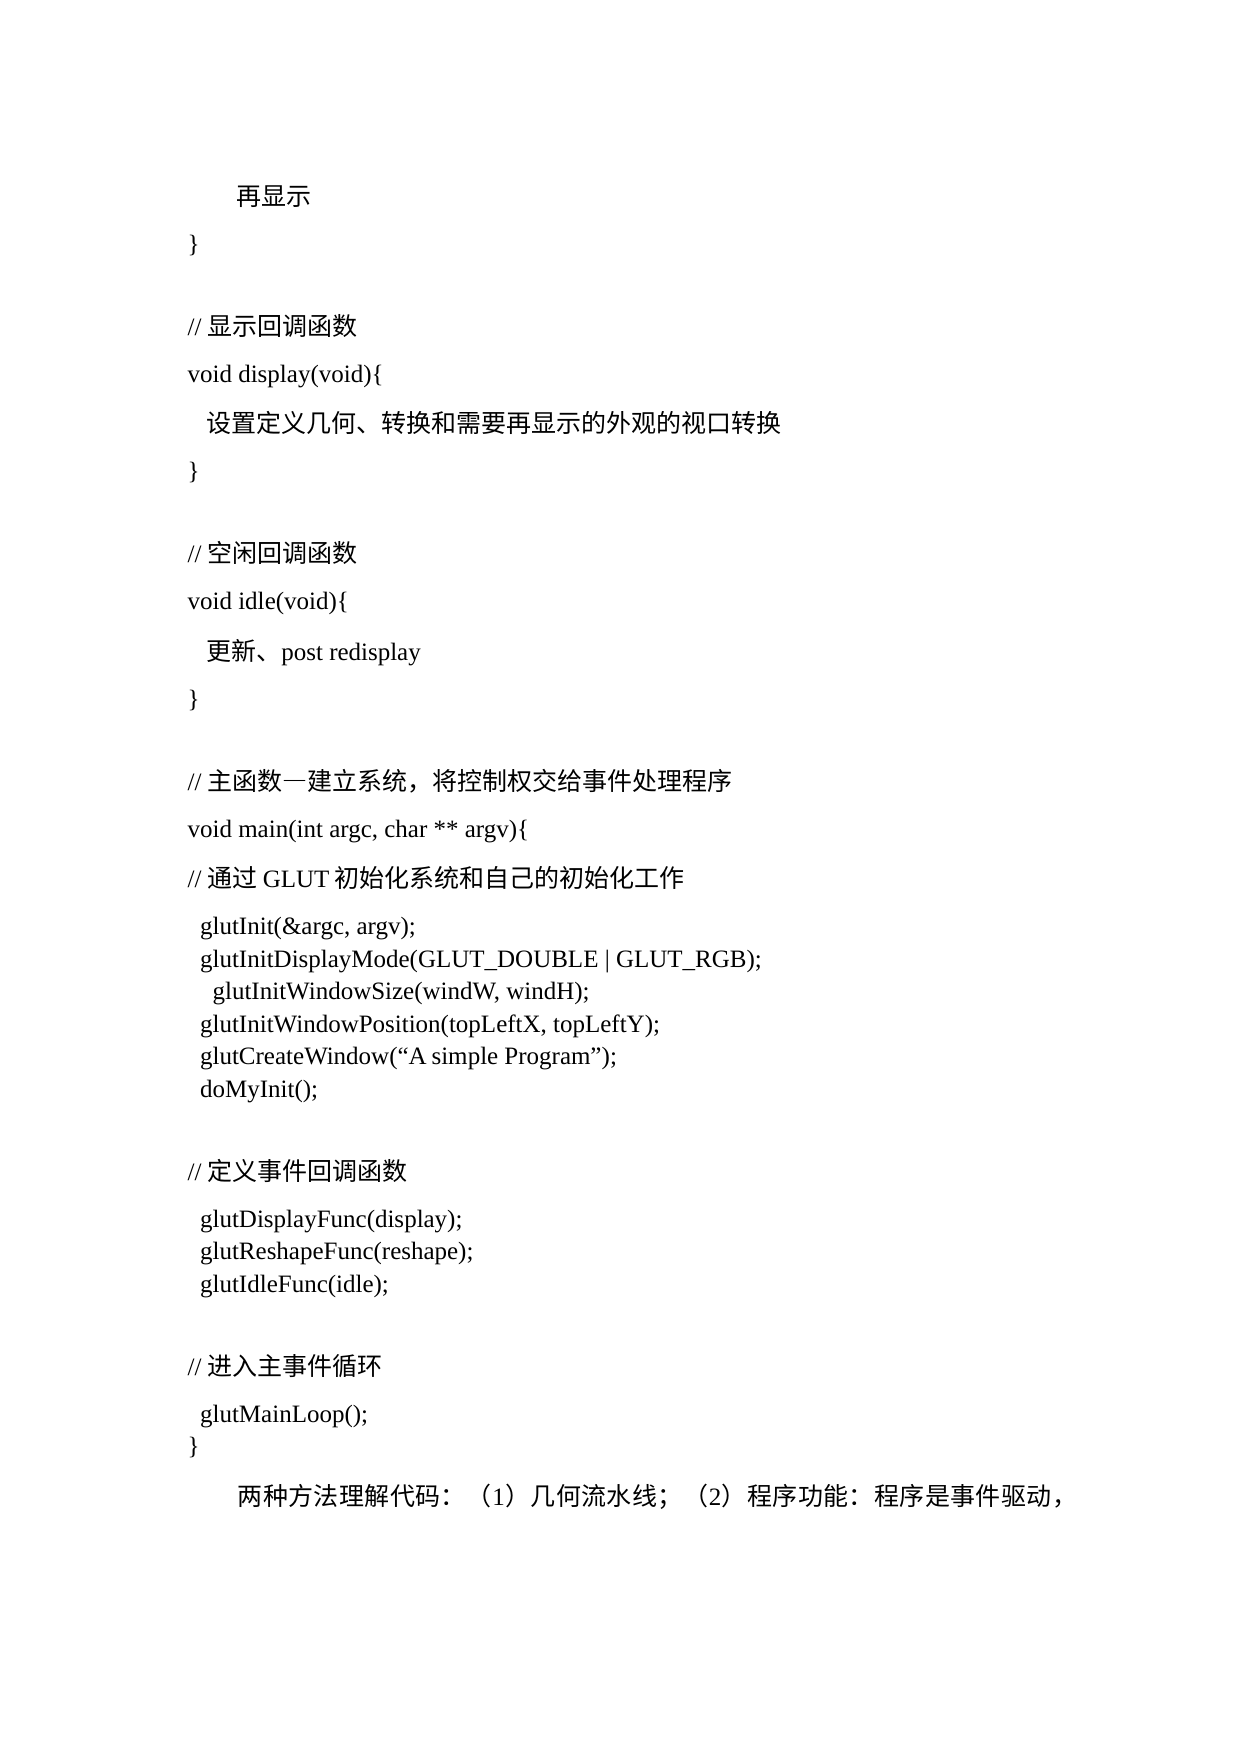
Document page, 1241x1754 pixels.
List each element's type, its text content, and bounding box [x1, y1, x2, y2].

text // 显示回调函数 [187, 292, 1053, 357]
text 更新、post redisplay [187, 617, 1053, 682]
text // 进入主事件循环 [187, 1332, 1053, 1397]
text // 主函数—建立系统，将控制权交给事件处理程序 [187, 747, 1053, 812]
text glutDisplayFunc(display); [187, 1202, 1053, 1234]
text 设置定义几何、转换和需要再显示的外观的视口转换 [187, 389, 1053, 454]
text glutMainLoop(); [187, 1397, 1053, 1429]
text // 空闲回调函数 [187, 519, 1053, 584]
text doMyInit(); [187, 1072, 1053, 1104]
text } [187, 682, 1053, 714]
text glutInitDisplayMode(GLUT_DOUBLE | GLUT_RGB); [187, 942, 1053, 974]
text void main(int argc, char ** argv){ [187, 812, 1053, 844]
text glutInitWindowPosition(topLeftX, topLeftY); [187, 1007, 1053, 1039]
text void idle(void){ [187, 584, 1053, 617]
text // 定义事件回调函数 [187, 1137, 1053, 1202]
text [187, 1462, 1053, 1527]
text glutCreateWindow(“A simple Program”); [187, 1039, 1053, 1072]
text } [187, 227, 1053, 259]
text 再显示 [187, 162, 1053, 227]
text } [187, 1429, 1053, 1462]
text void display(void){ [187, 357, 1053, 389]
text glutInitWindowSize(windW, windH); [187, 974, 1053, 1007]
text glutInit(&argc, argv); [187, 909, 1053, 942]
text // 通过GLUT初始化系统和自己的初始化工作 [187, 844, 1053, 909]
text } [187, 454, 1053, 487]
text glutReshapeFunc(reshape); [187, 1234, 1053, 1267]
text glutIdleFunc(idle); [187, 1267, 1053, 1299]
